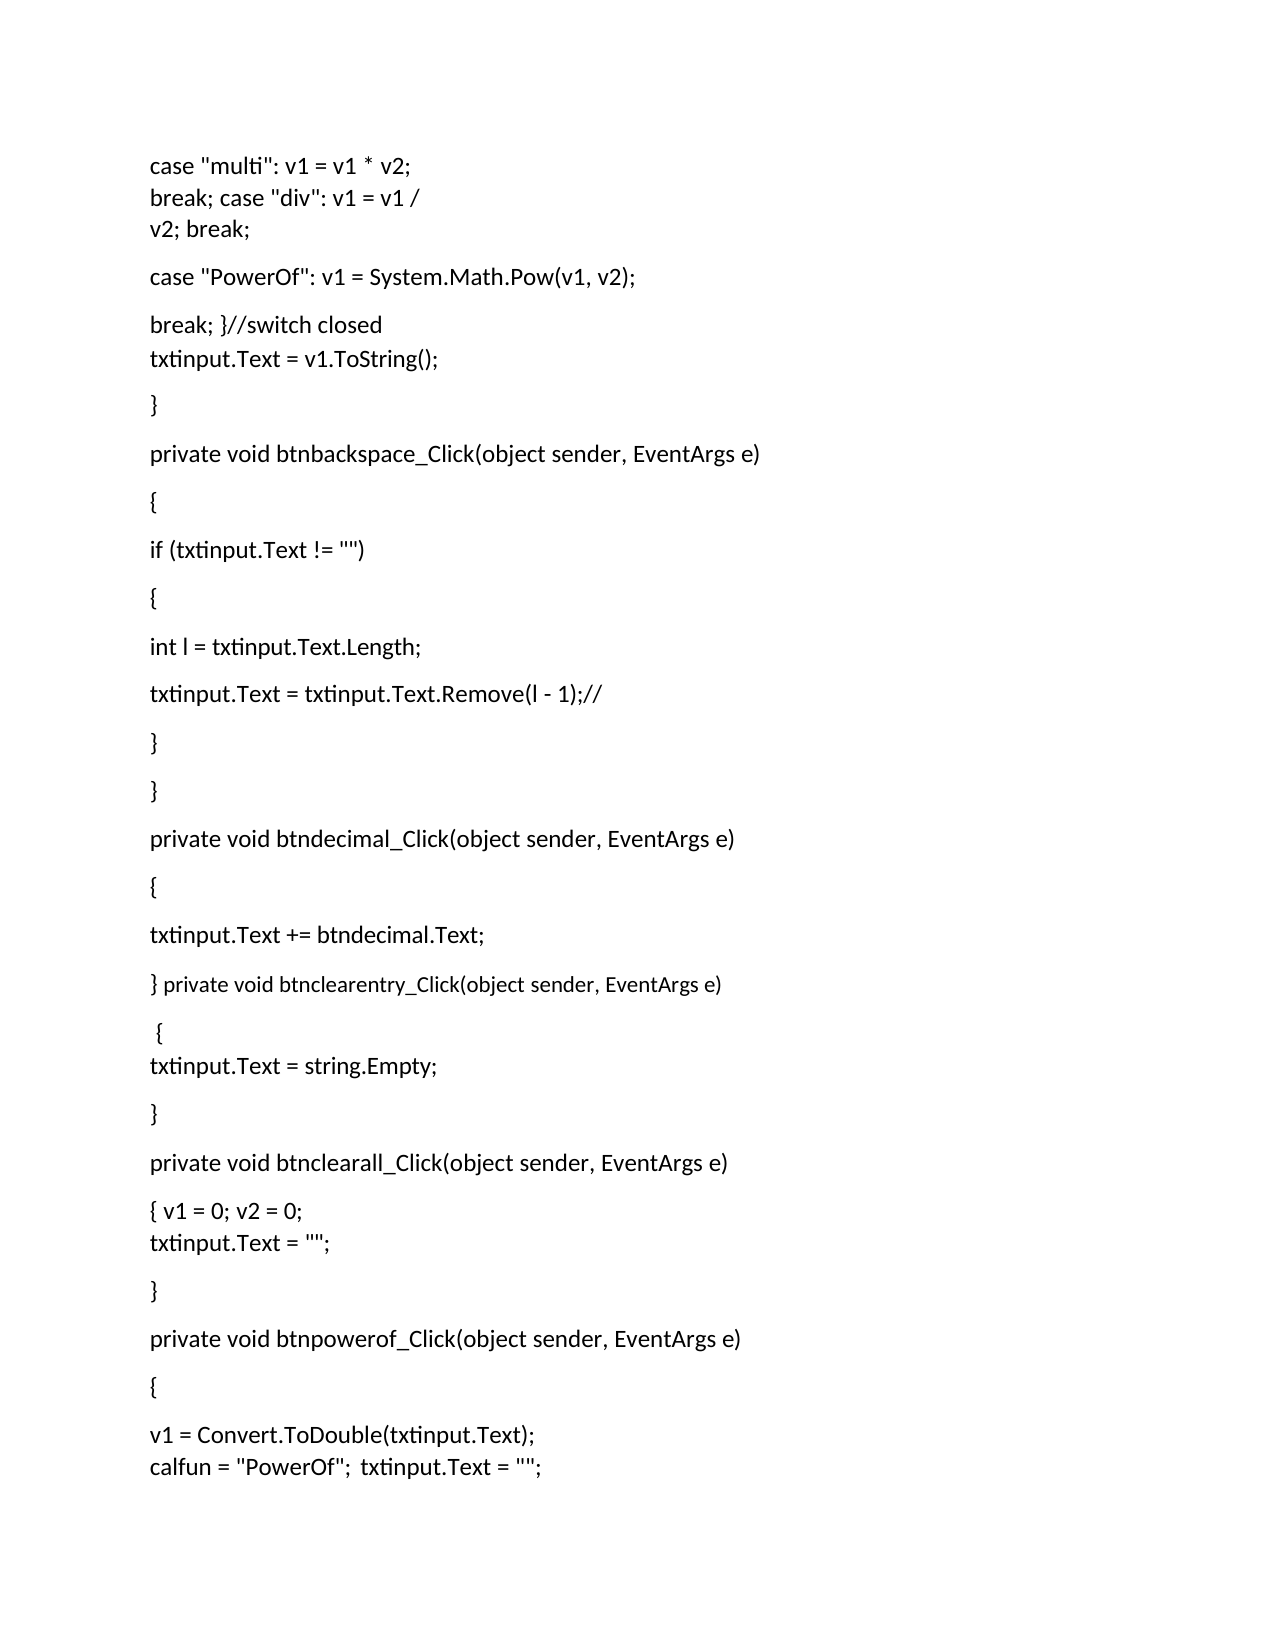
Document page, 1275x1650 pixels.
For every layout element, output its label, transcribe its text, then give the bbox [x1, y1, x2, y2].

text int l = txtinput.Text.Length; [149, 631, 1198, 661]
text } [149, 1099, 1198, 1129]
text { [149, 486, 1198, 516]
text txtinput.Text = string.Empty; [149, 1050, 1198, 1081]
text private void btnpowerof_Click(object sender, EventArgs e) [149, 1323, 1198, 1354]
text txtinput.Text = txtinput.Text.Remove(l - 1);// [149, 678, 1198, 709]
text } [149, 775, 1198, 806]
text private void btndecimal_Click(object sender, EventArgs e) [149, 823, 1198, 854]
text } private void btnclearentry_Click(object sender, EventArgs e) [149, 968, 1198, 999]
text { [149, 1371, 1198, 1402]
text if (txtinput.Text != "") [149, 534, 1198, 564]
text { [156, 1017, 1198, 1048]
text { v1 = 0; v2 = 0; [149, 1195, 1198, 1226]
text } [149, 727, 1198, 757]
text { [149, 582, 1198, 613]
text v1 = Convert.ToDouble(txtinput.Text); calfun = "PowerOf"; txtinput.Text = ""; [149, 1419, 549, 1481]
text private void btnclearall_Click(object sender, EventArgs e) [149, 1147, 1198, 1177]
text { [149, 871, 1198, 902]
text } [149, 389, 1198, 420]
text txtinput.Text += btndecimal.Text; [149, 920, 1198, 950]
text private void btnbackspace_Click(object sender, EventArgs e) [149, 438, 1198, 468]
text case "PowerOf": v1 = System.Math.Pow(v1, v2); break; }//switch closed [149, 246, 664, 343]
text case "multi": v1 = v1 * v2; break; case "div": v1 = v1 / v2; break; [149, 150, 441, 244]
text } [149, 1275, 1198, 1306]
text txtinput.Text = ""; [149, 1227, 1198, 1257]
text txtinput.Text = v1.ToString(); [149, 343, 1198, 373]
